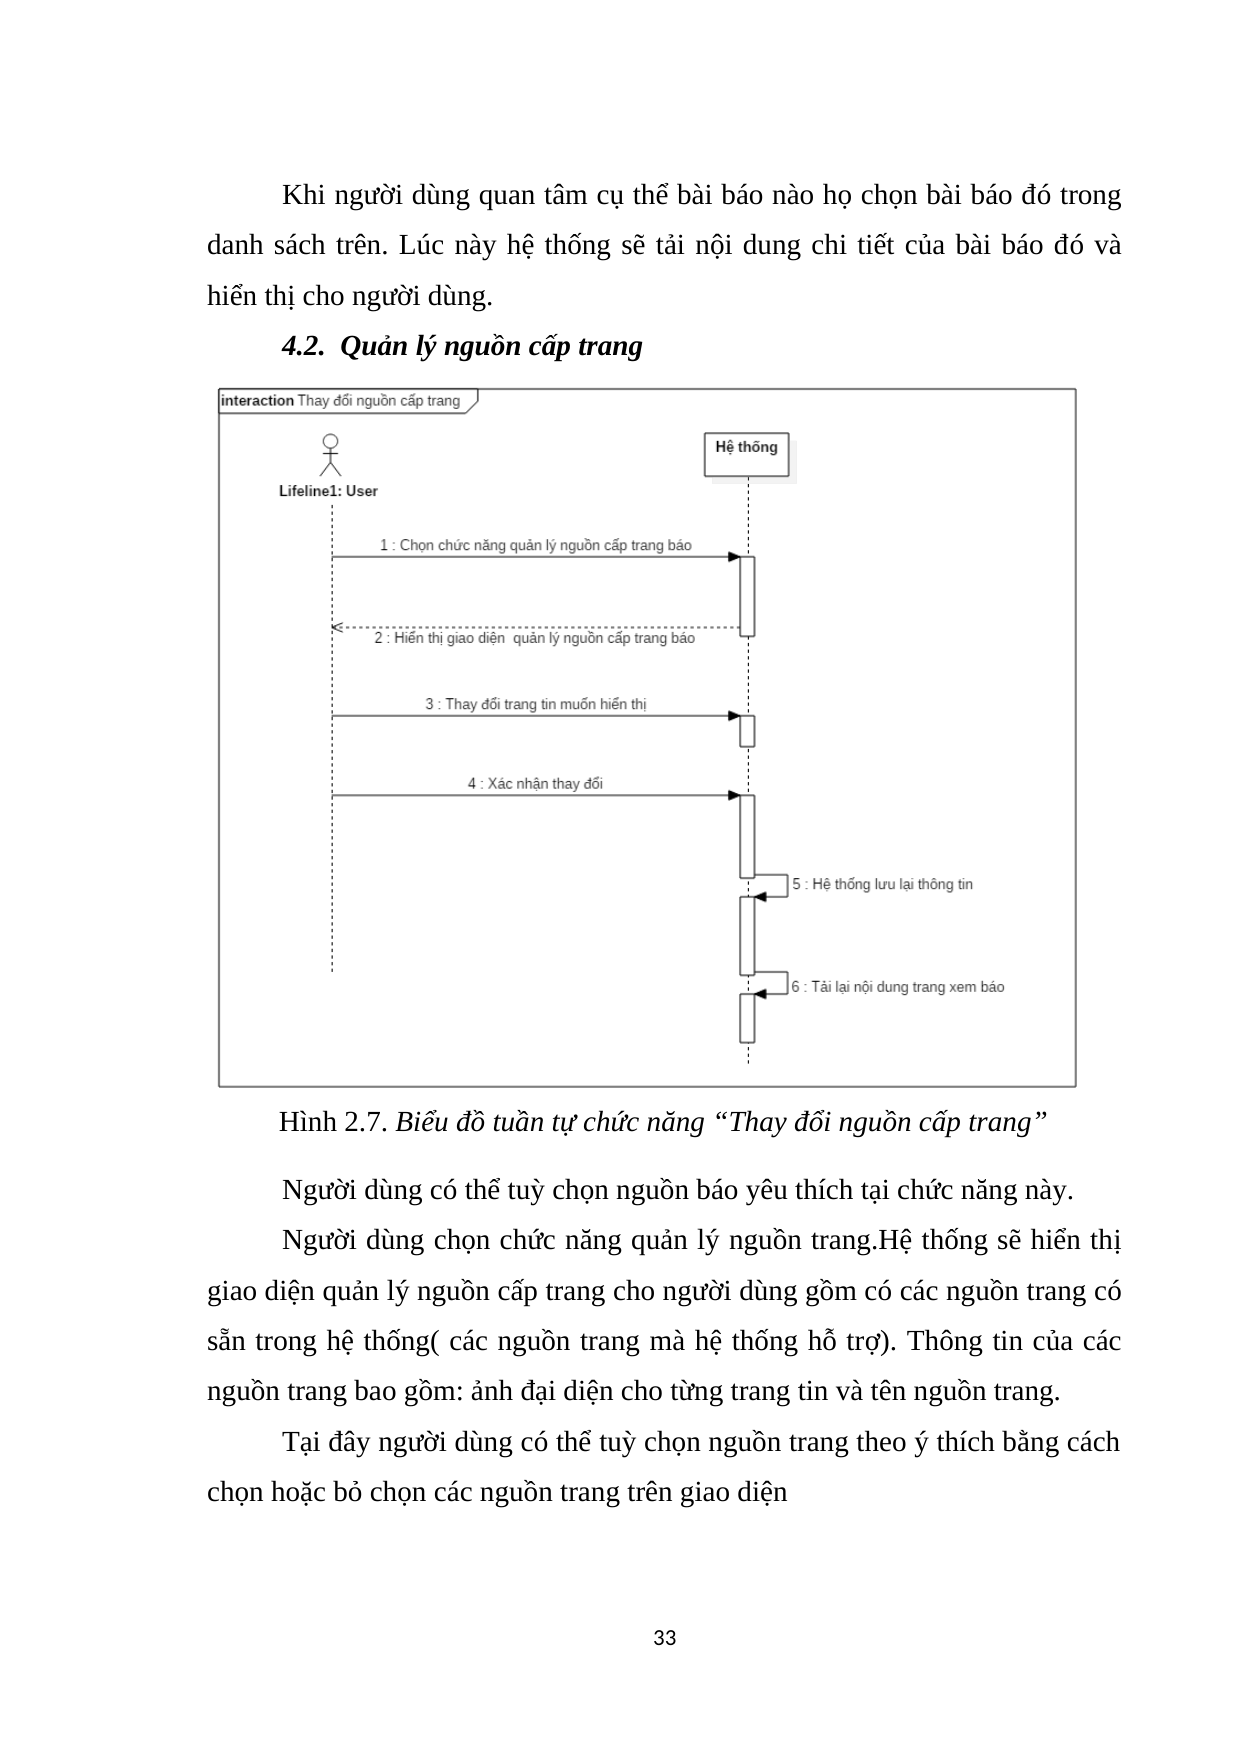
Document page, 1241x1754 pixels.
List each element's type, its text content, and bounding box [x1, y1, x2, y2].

text Khi người dùng quan tâm cụ thể bài báo nào họ chọn bài báo đó trong danh sách trên. Lúc này hệ thống sẽ tải nội dung chi tiết của bài báo đó và hiển thị cho người dùng. [207, 177, 1122, 311]
text Người dùng có thể tuỳ chọn nguồn báo yêu thích tại chức năng này. [207, 1172, 1122, 1206]
text Hình 2.7. Biểu đồ tuần tự chức năng “Thay đổi nguồn cấp trang” [207, 1104, 1122, 1137]
picture [208, 378, 1120, 1091]
text 4.2. Quản lý nguồn cấp trang [207, 328, 1122, 362]
text Tại đây người dùng có thể tuỳ chọn nguồn trang theo ý thích bằng cách chọn hoặc bỏ chọn các nguồn trang trên giao diện [207, 1424, 1122, 1508]
text Người dùng chọn chức năng quản lý nguồn trang.Hệ thống sẽ hiển thị giao diện quản lý nguồn cấp trang cho người dùng gồm có các nguồn trang có sẵn trong hệ thống( các nguồn trang mà hệ thống hỗ trợ). Thông tin của các nguồn trang bao gồm: ảnh đại diện cho từng trang tin và tên nguồn trang. [207, 1222, 1122, 1407]
